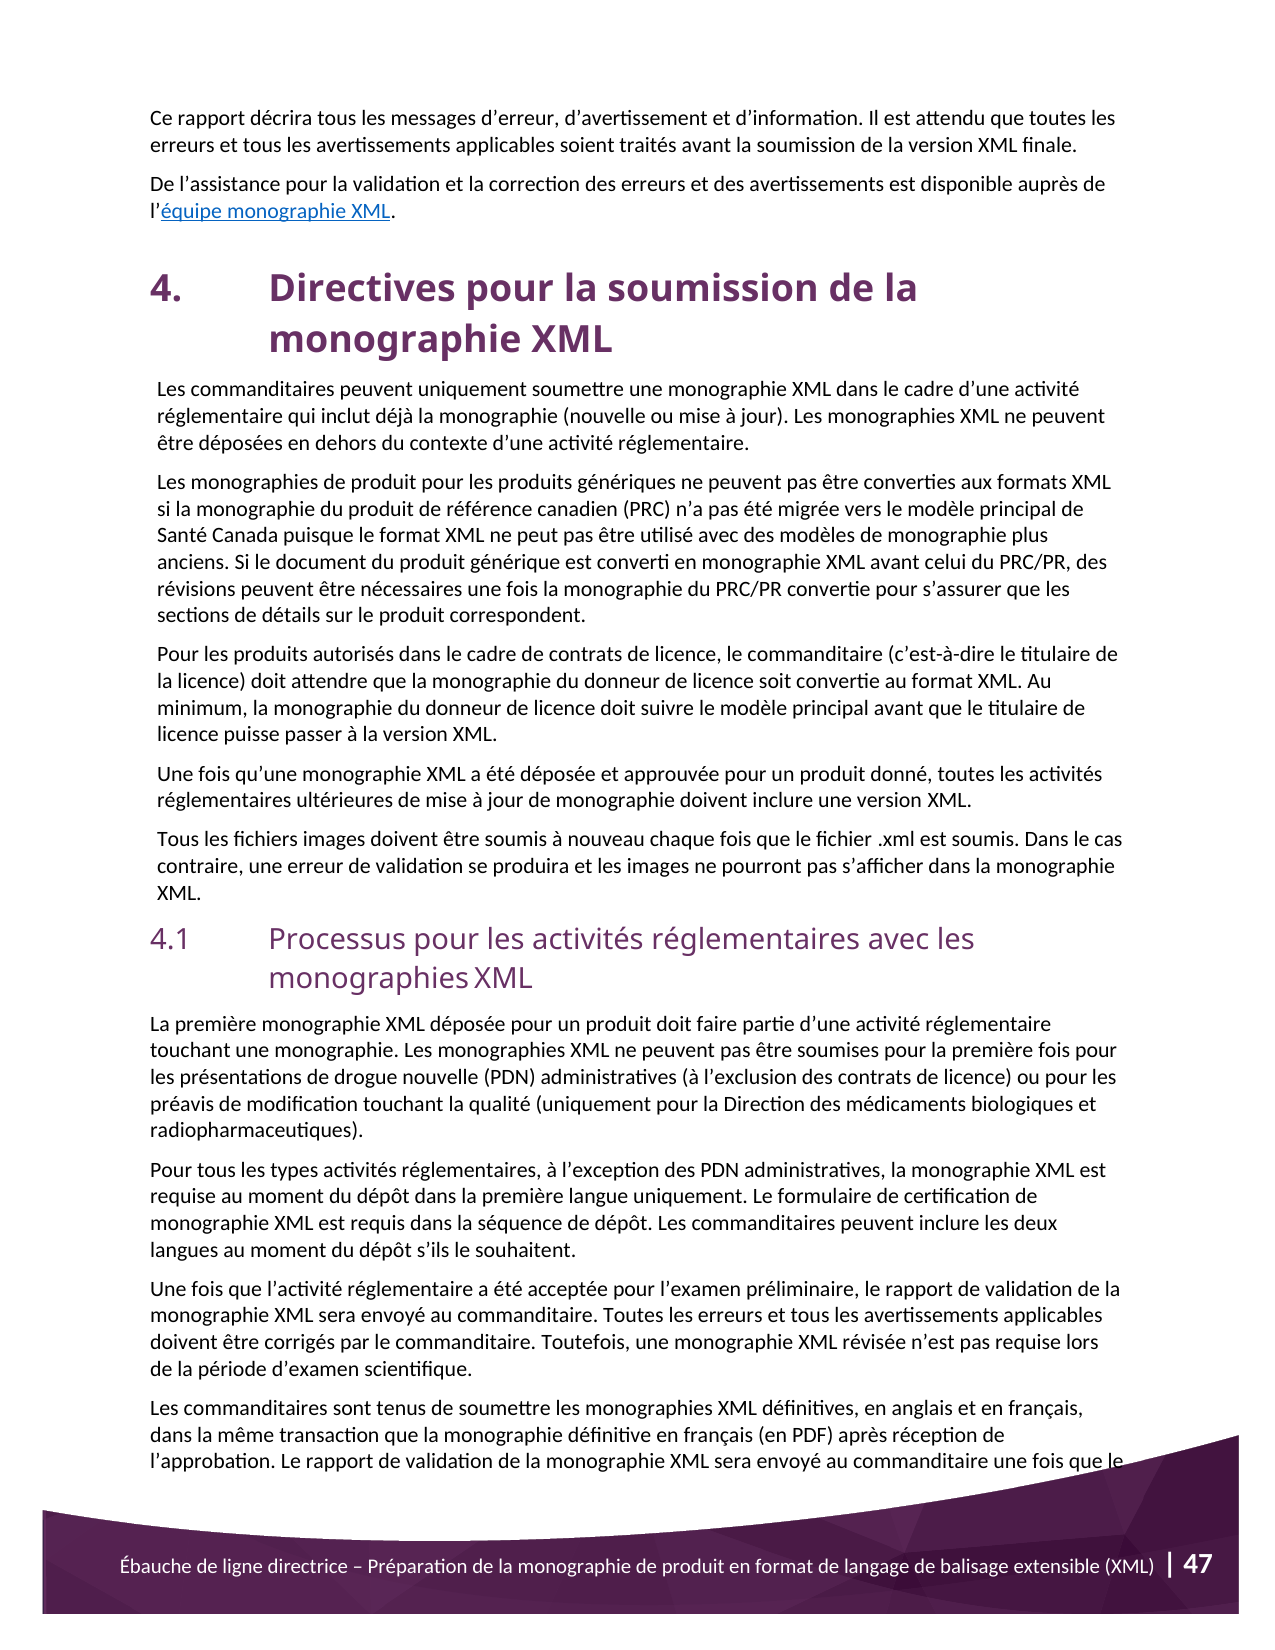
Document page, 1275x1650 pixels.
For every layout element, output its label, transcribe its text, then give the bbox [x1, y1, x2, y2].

text De l’assistance pour la validation et la correction des erreurs et des avertissements est disponible auprès de l’équipe monographie XML. [150, 170, 1125, 223]
text La première monographie XML déposée pour un produit doit faire partie d’une activité réglementaire touchant une monographie. Les monographies XML ne peuvent pas être soumises pour la première fois pour les présentations de drogue nouvelle (PDN) administratives (à l’exclusion des contrats de licence) ou pour les préavis de modification touchant la qualité (uniquement pour la Direction des médicaments biologiques et radiopharmaceutiques). [150, 1010, 1125, 1143]
text Pour les produits autorisés dans le cadre de contrats de licence, le commanditaire (c’est-à-dire le titulaire de la licence) doit attendre que la monographie du donneur de licence soit convertie au format XML. Au minimum, la monographie du donneur de licence doit suivre le modèle principal avant que le titulaire de licence puisse passer à la version XML. [157, 641, 1125, 747]
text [150, 104, 1125, 158]
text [150, 1394, 1125, 1474]
subtitle Directives pour la soumission de la monographie XML [150, 261, 1125, 363]
text Une fois que l’activité réglementaire a été acceptée pour l’examen préliminaire, le rapport de validation de la monographie XML sera envoyé au commanditaire. Toutes les erreurs et tous les avertissements applicables doivent être corrigés par le commanditaire. Toutefois, une monographie XML révisée n’est pas requise lors de la période d’examen scientifique. [150, 1275, 1125, 1382]
list Processus pour les activités réglementaires avec les monographies XML [150, 918, 1125, 997]
text Pour tous les types activités réglementaires, à l’exception des PDN administratives, la monographie XML est requise au moment du dépôt dans la première langue uniquement. Le formulaire de certification de monographie XML est requis dans la séquence de dépôt. Les commanditaires peuvent inclure les deux langues au moment du dépôt s’ils le souhaitent. [150, 1156, 1125, 1262]
picture [5, 1404, 1270, 1650]
text Les monographies de produit pour les produits génériques ne peuvent pas être converties aux formats XML si la monographie du produit de référence canadien (PRC) n’a pas été migrée vers le modèle principal de Santé Canada puisque le format XML ne peut pas être utilisé avec des modèles de monographie plus anciens. Si le document du produit générique est converti en monographie XML avant celui du PRC/PR, des révisions peuvent être nécessaires une fois la monographie du PRC/PR convertie pour s’assurer que les sections de détails sur le produit correspondent. [157, 468, 1125, 628]
text Les commanditaires peuvent uniquement soumettre une monographie XML dans le cadre d’une activité réglementaire qui inclut déjà la monographie (nouvelle ou mise à jour). Les monographies XML ne peuvent être déposées en dehors du contexte d’une activité réglementaire. [157, 376, 1125, 456]
text Une fois qu’une monographie XML a été déposée et approuvée pour un produit donné, toutes les activités réglementaires ultérieures de mise à jour de monographie doivent inclure une version XML. [157, 760, 1125, 813]
text Tous les fichiers images doivent être soumis à nouveau chaque fois que le fichier .xml est soumis. Dans le cas contraire, une erreur de validation se produira et les images ne pourront pas s’afficher dans la monographie XML. [157, 826, 1125, 906]
